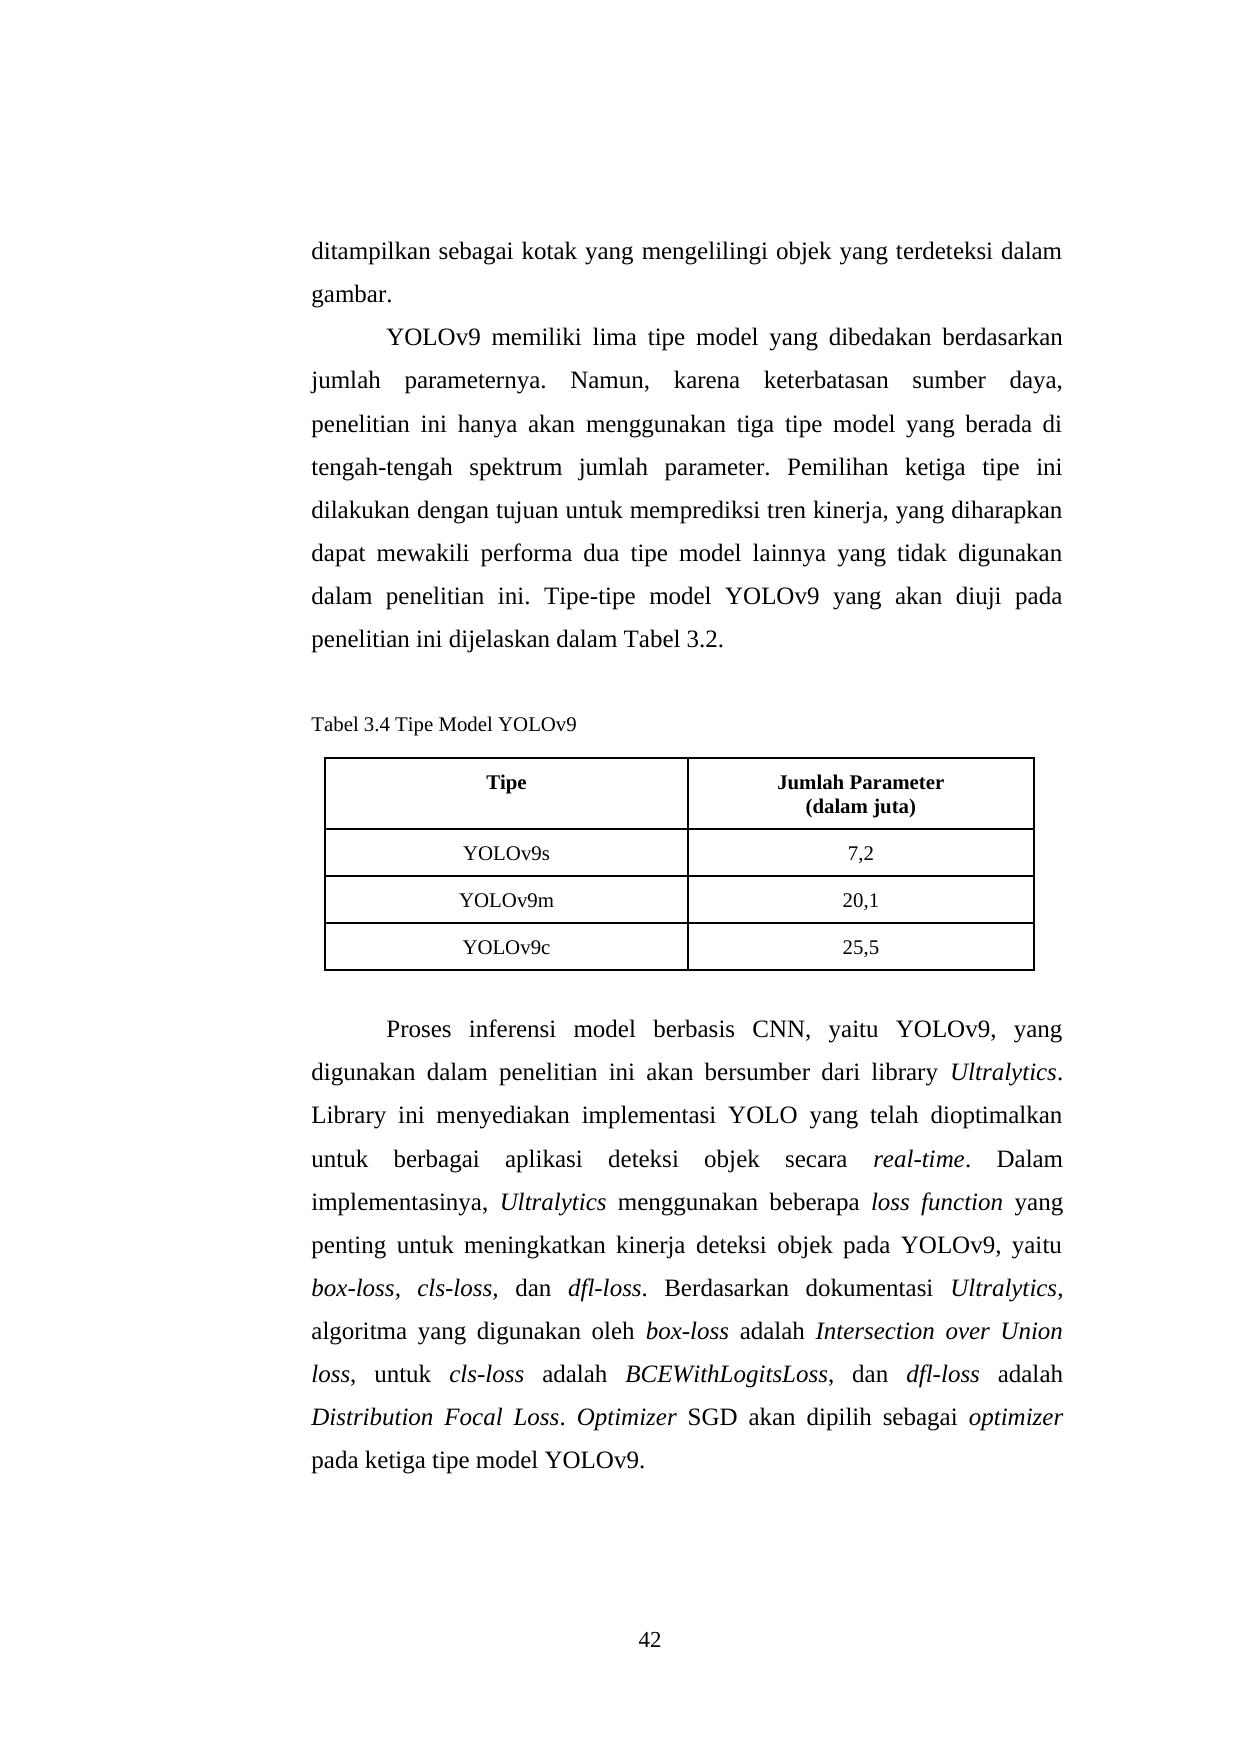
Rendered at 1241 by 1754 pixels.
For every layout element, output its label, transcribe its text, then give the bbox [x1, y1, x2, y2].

table_header Tipe [326, 759, 687, 828]
text Proses inferensi model berbasis CNN, yaitu YOLOv9, yang digunakan dalam penelitian ini akan bersumber dari library Ultralytics. Library ini menyediakan implementasi YOLO yang telah dioptimalkan untuk berbagai aplikasi deteksi objek secara real-time. Dalam implementasinya, Ultralytics menggunakan beberapa loss function yang penting untuk meningkatkan kinerja deteksi objek pada YOLOv9, yaitu box-loss, cls-loss, dan dfl-loss. Berdasarkan dokumentasi Ultralytics, algoritma yang digunakan oleh box-loss adalah Intersection over Union loss, untuk cls-loss adalah BCEWithLogitsLoss, dan dfl-loss adalah Distribution Focal Loss. Optimizer SGD akan dipilih sebagai optimizer pada ketiga tipe model YOLOv9. [311, 1014, 1063, 1474]
table_cell YOLOv9s [326, 830, 687, 875]
table_header Jumlah Parameter (dalam juta) [689, 759, 1033, 828]
table_cell 25,5 [689, 924, 1033, 969]
table_cell YOLOv9m [326, 877, 687, 922]
table_cell YOLOv9c [326, 924, 687, 969]
text YOLOv9 memiliki lima tipe model yang dibedakan berdasarkan jumlah parameternya. Namun, karena keterbatasan sumber daya, penelitian ini hanya akan menggunakan tiga tipe model yang berada di tengah-tengah spektrum jumlah parameter. Pemilihan ketiga tipe ini dilakukan dengan tujuan untuk memprediksi tren kinerja, yang diharapkan dapat mewakili performa dua tipe model lainnya yang tidak digunakan dalam penelitian ini. Tipe-tipe model YOLOv9 yang akan diuji pada penelitian ini dijelaskan dalam Tabel 3.2. [311, 322, 1063, 653]
text Tabel .2 Tipe Model YOLOv9 [236, 712, 1063, 736]
table_cell 20,1 [689, 877, 1033, 922]
table_cell 7,2 [689, 830, 1033, 875]
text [311, 236, 1063, 308]
